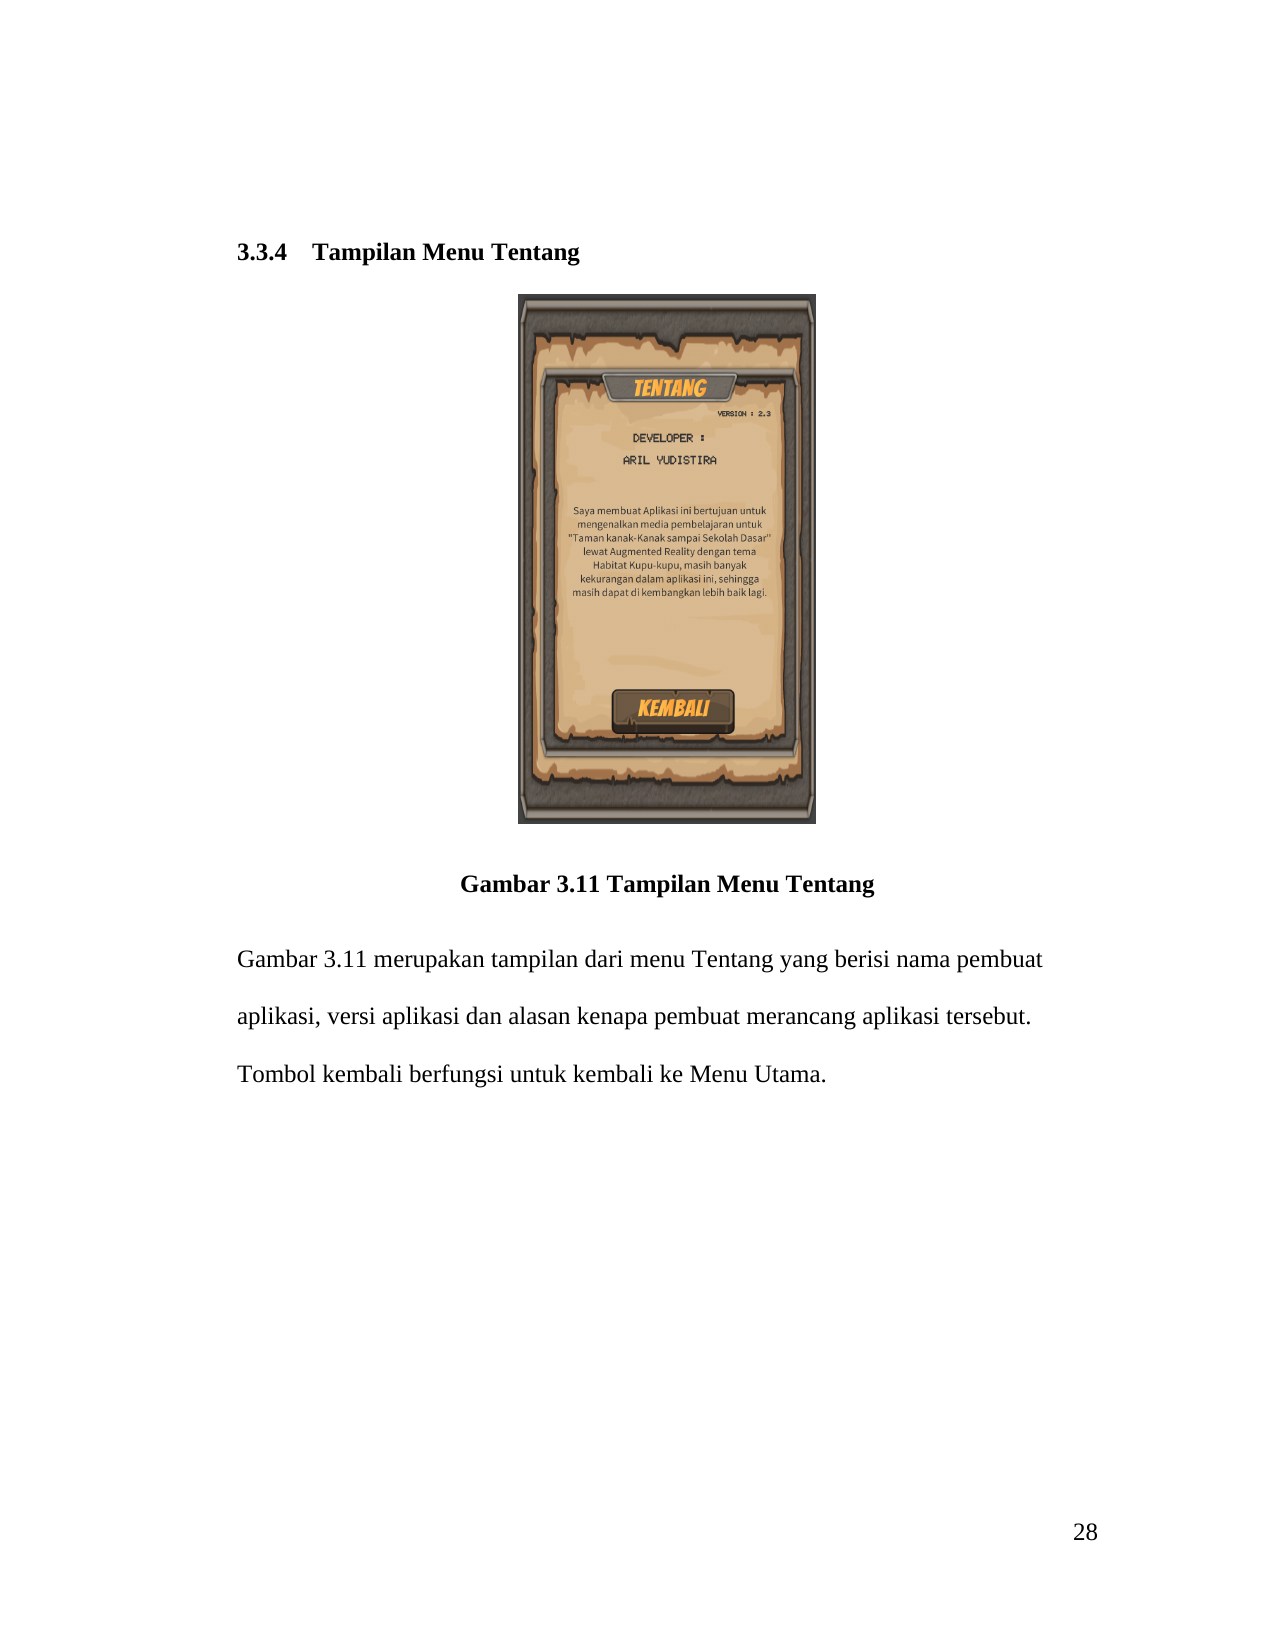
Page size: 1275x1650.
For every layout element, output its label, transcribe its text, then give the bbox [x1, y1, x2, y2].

picture [518, 294, 816, 824]
text Gambar 3.11 merupakan tampilan dari menu Tentang yang berisi nama pembuat aplikasi, versi aplikasi dan alasan kenapa pembuat merancang aplikasi tersebut. Tombol kembali berfungsi untuk kembali ke Menu Utama. [237, 944, 1098, 1087]
subtitle 3.3.4 Tampilan Menu Tentang [237, 237, 1098, 266]
text Gambar 3.11 Tampilan Menu Tentang [237, 869, 1098, 898]
